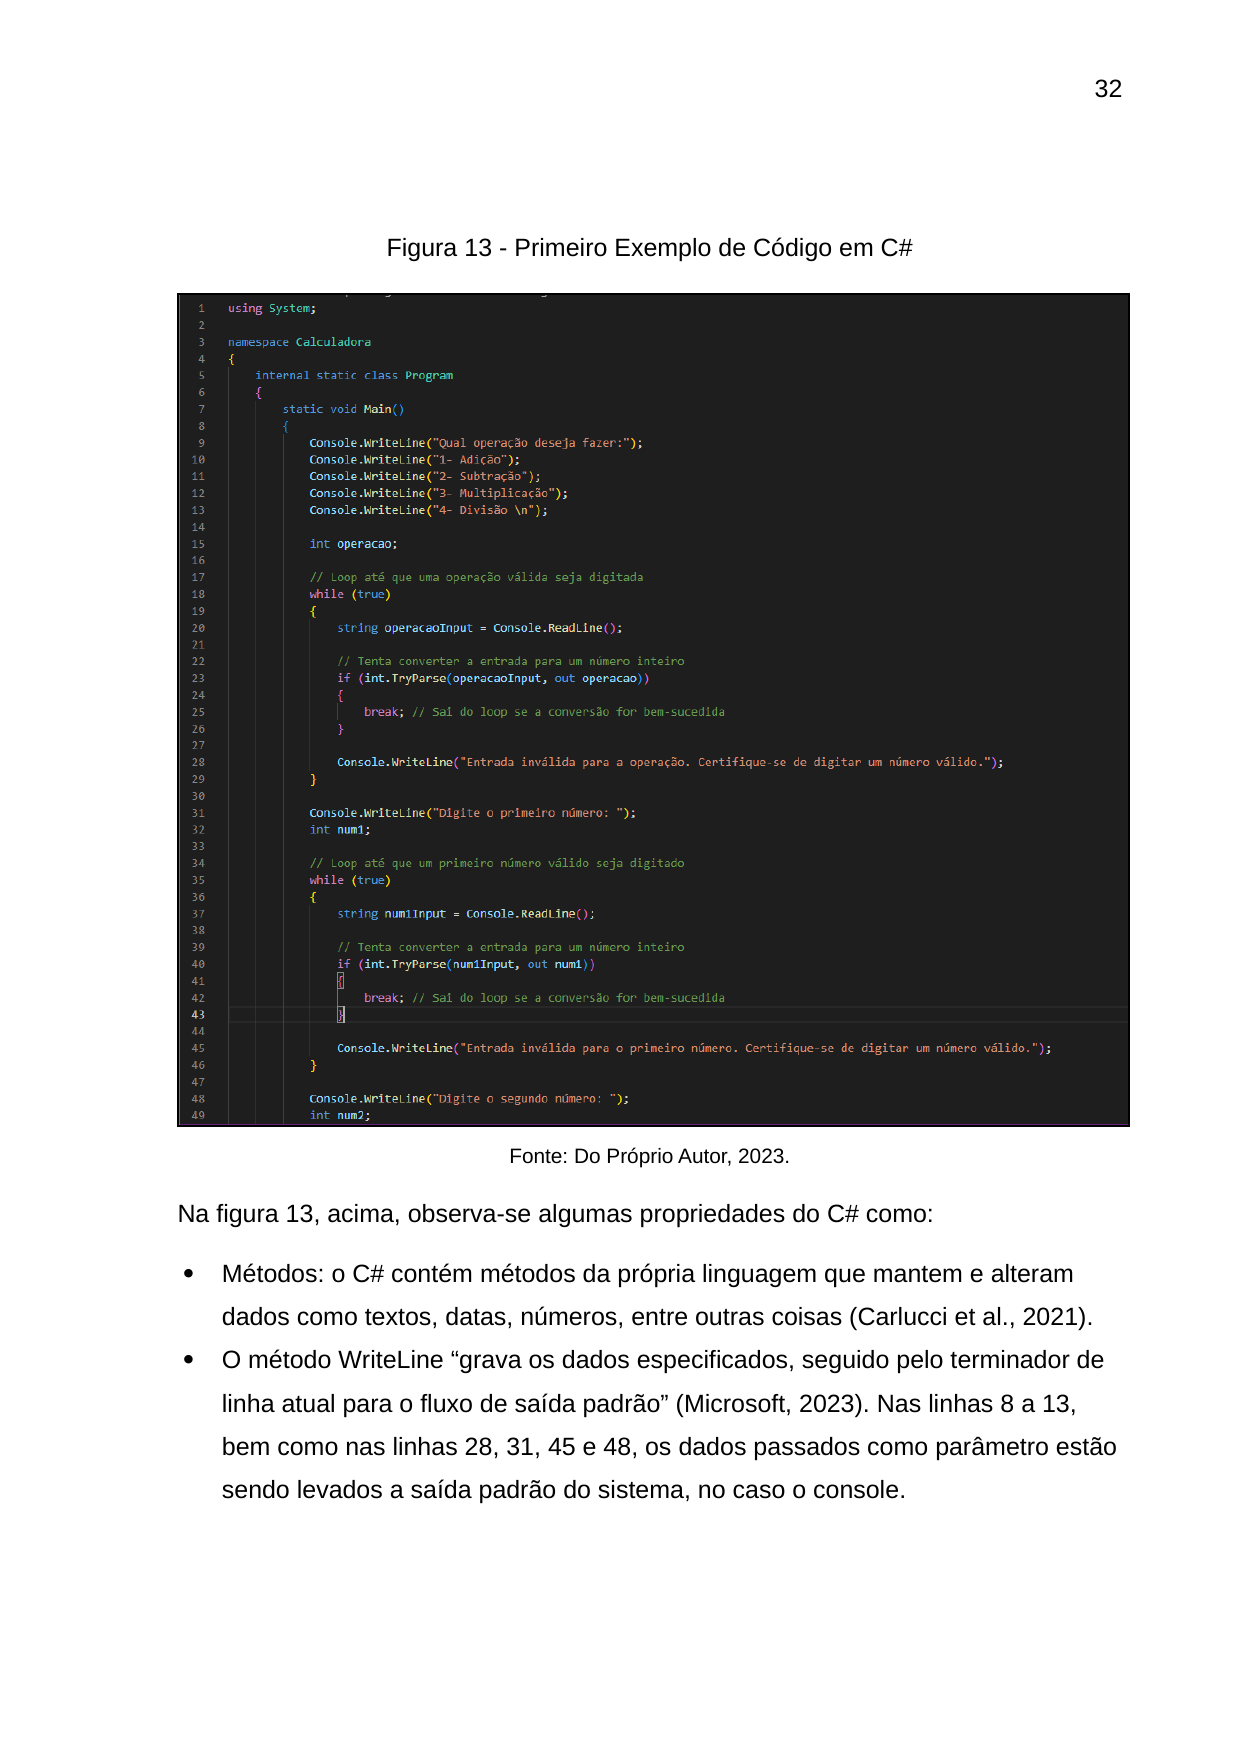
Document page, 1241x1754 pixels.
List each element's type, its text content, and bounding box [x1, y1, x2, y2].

picture [179, 295, 1128, 1125]
list O método WriteLine “grava os dados especificados, seguido pelo terminador de linha atual para o fluxo de saída padrão” (Microsoft, 2023). Nas linhas 8 a 13, bem como nas linhas 28, 31, 45 e 48, os dados passados como parâmetro estão sendo levados a saída padrão do sistema, no caso o console. [184, 1345, 1122, 1503]
text Figura 13 - Primeiro Exemplo de Código em C# [177, 233, 1122, 262]
list Métodos: o C# contém métodos da própria linguagem que mantem e alteram dados como textos, datas, números, entre outras coisas (Carlucci et al., 2021). [184, 1259, 1122, 1331]
text Fonte: Do Próprio Autor, 2023. [177, 1144, 1122, 1168]
text Na figura 13, acima, observa-se algumas propriedades do C# como: [177, 1199, 1122, 1228]
